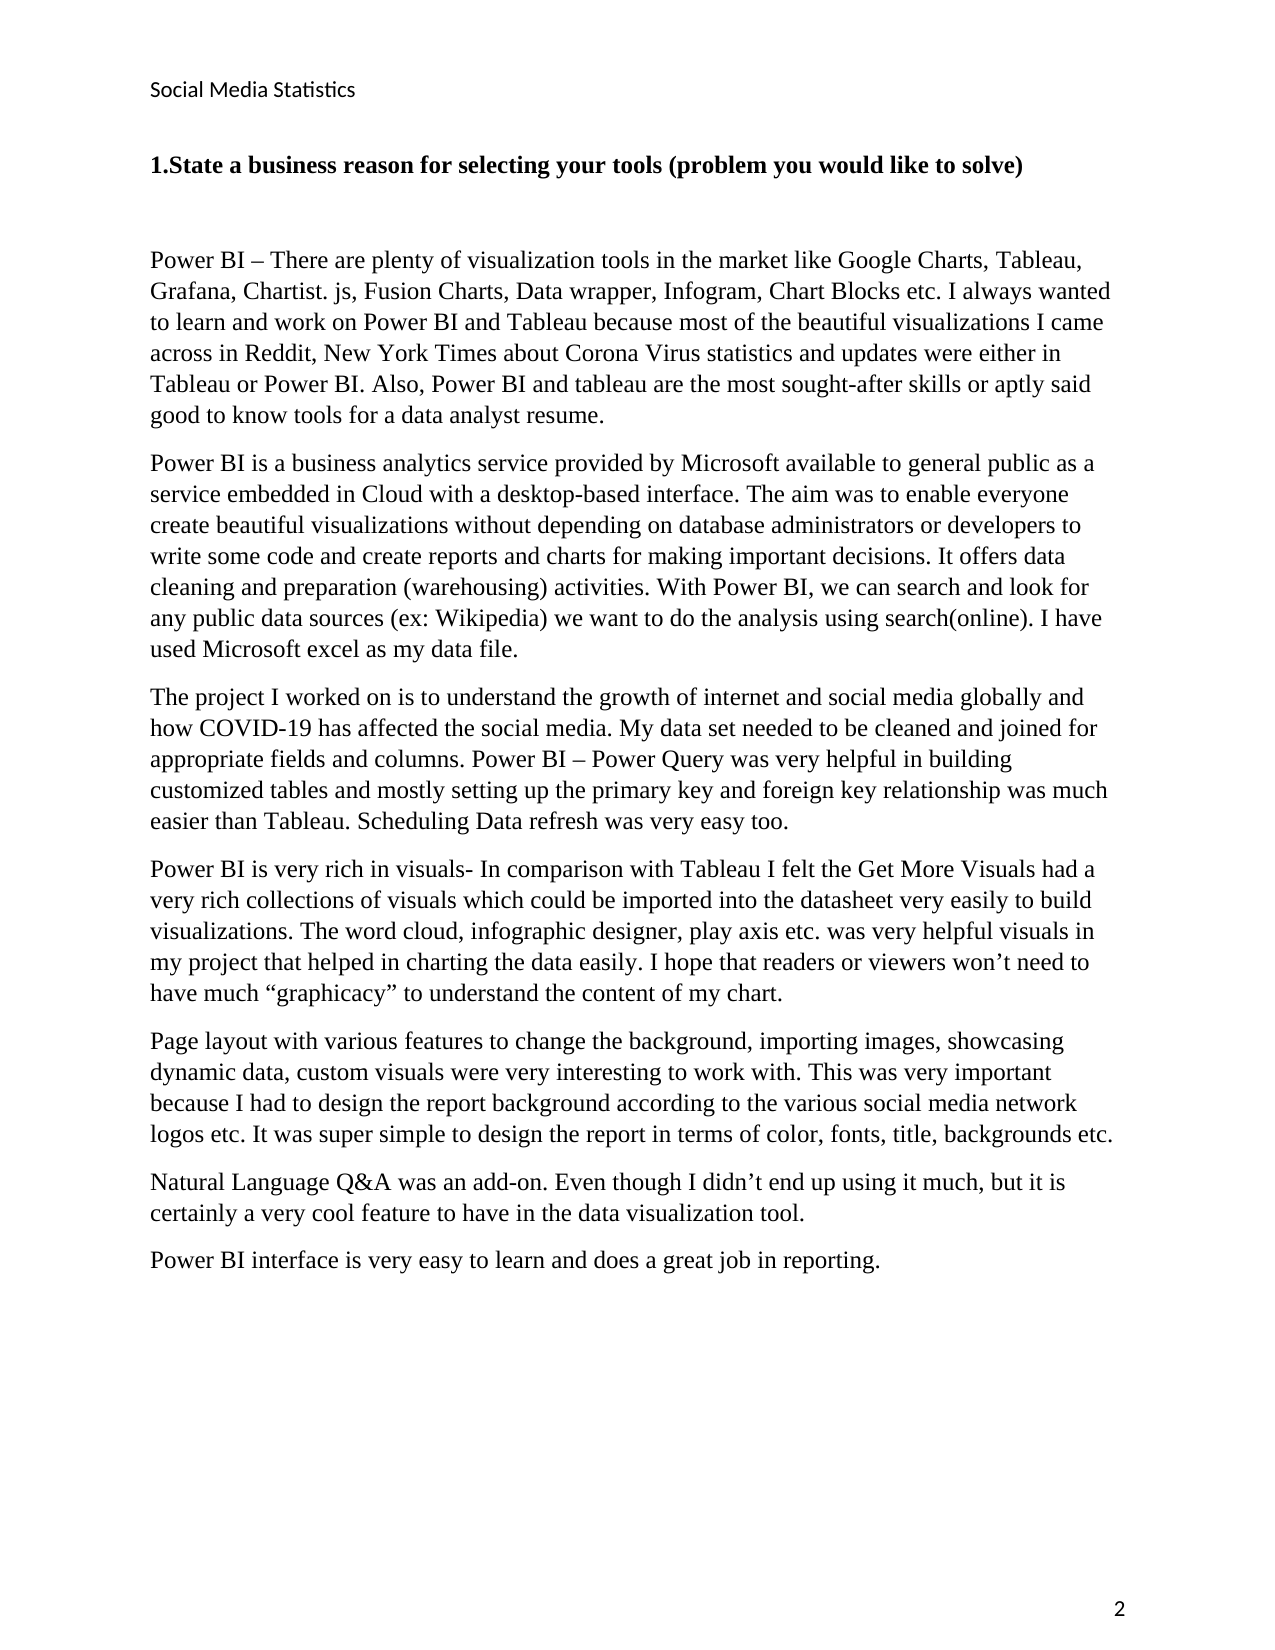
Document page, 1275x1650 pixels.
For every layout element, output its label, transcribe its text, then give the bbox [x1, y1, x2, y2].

text Power BI interface is very easy to learn and does a great job in reporting. [150, 1246, 1125, 1274]
text The project I worked on is to understand the growth of internet and social media globally and how COVID-19 has affected the social media. My data set needed to be cleaned and joined for appropriate fields and columns. Power BI – Power Query was very helpful in building customized tables and mostly setting up the primary key and foreign key relationship was much easier than Tableau. Scheduling Data refresh was very easy too. [150, 682, 1125, 835]
text Page layout with various features to change the background, importing images, showcasing dynamic data, custom visuals were very interesting to work with. This was very important because I had to design the report background according to the various social media network logos etc. It was super simple to design the report in terms of color, fonts, title, backgrounds etc. [150, 1026, 1125, 1148]
text Power BI – There are plenty of visualization tools in the market like Google Charts, Tableau, Grafana, Chartist. js, Fusion Charts, Data wrapper, Infogram, Chart Blocks etc. I always wanted to learn and work on Power BI and Tableau because most of the beautiful visualizations I came across in Reddit, New York Times about Corona Virus statistics and updates were either in Tableau or Power BI. Also, Power BI and tableau are the most sought-after skills or aptly said good to know tools for a data analyst resume. [150, 245, 1125, 429]
text 1.State a business reason for selecting your tools (problem you would like to solve) [150, 150, 1125, 179]
text Natural Language Q&A was an add-on. Even though I didn’t end up using it much, but it is certainly a very cool feature to have in the data visualization tool. [150, 1167, 1125, 1227]
text Power BI is very rich in visuals- In comparison with Tableau I felt the Get More Visuals had a very rich collections of visuals which could be imported into the datasheet very easily to build visualizations. The word cloud, infographic designer, play axis etc. was very helpful visuals in my project that helped in charting the data easily. I hope that readers or viewers won’t need to have much “graphicacy” to understand the content of my chart. [150, 854, 1125, 1007]
text Power BI is a business analytics service provided by Microsoft available to general public as a service embedded in Cloud with a desktop-based interface. The aim was to enable everyone create beautiful visualizations without depending on database administrators or developers to write some code and create reports and charts for making important decisions. It offers data cleaning and preparation (warehousing) activities. With Power BI, we can search and look for any public data sources (ex: Wikipedia) we want to do the analysis using search(online). I have used Microsoft excel as my data file. [150, 448, 1125, 663]
